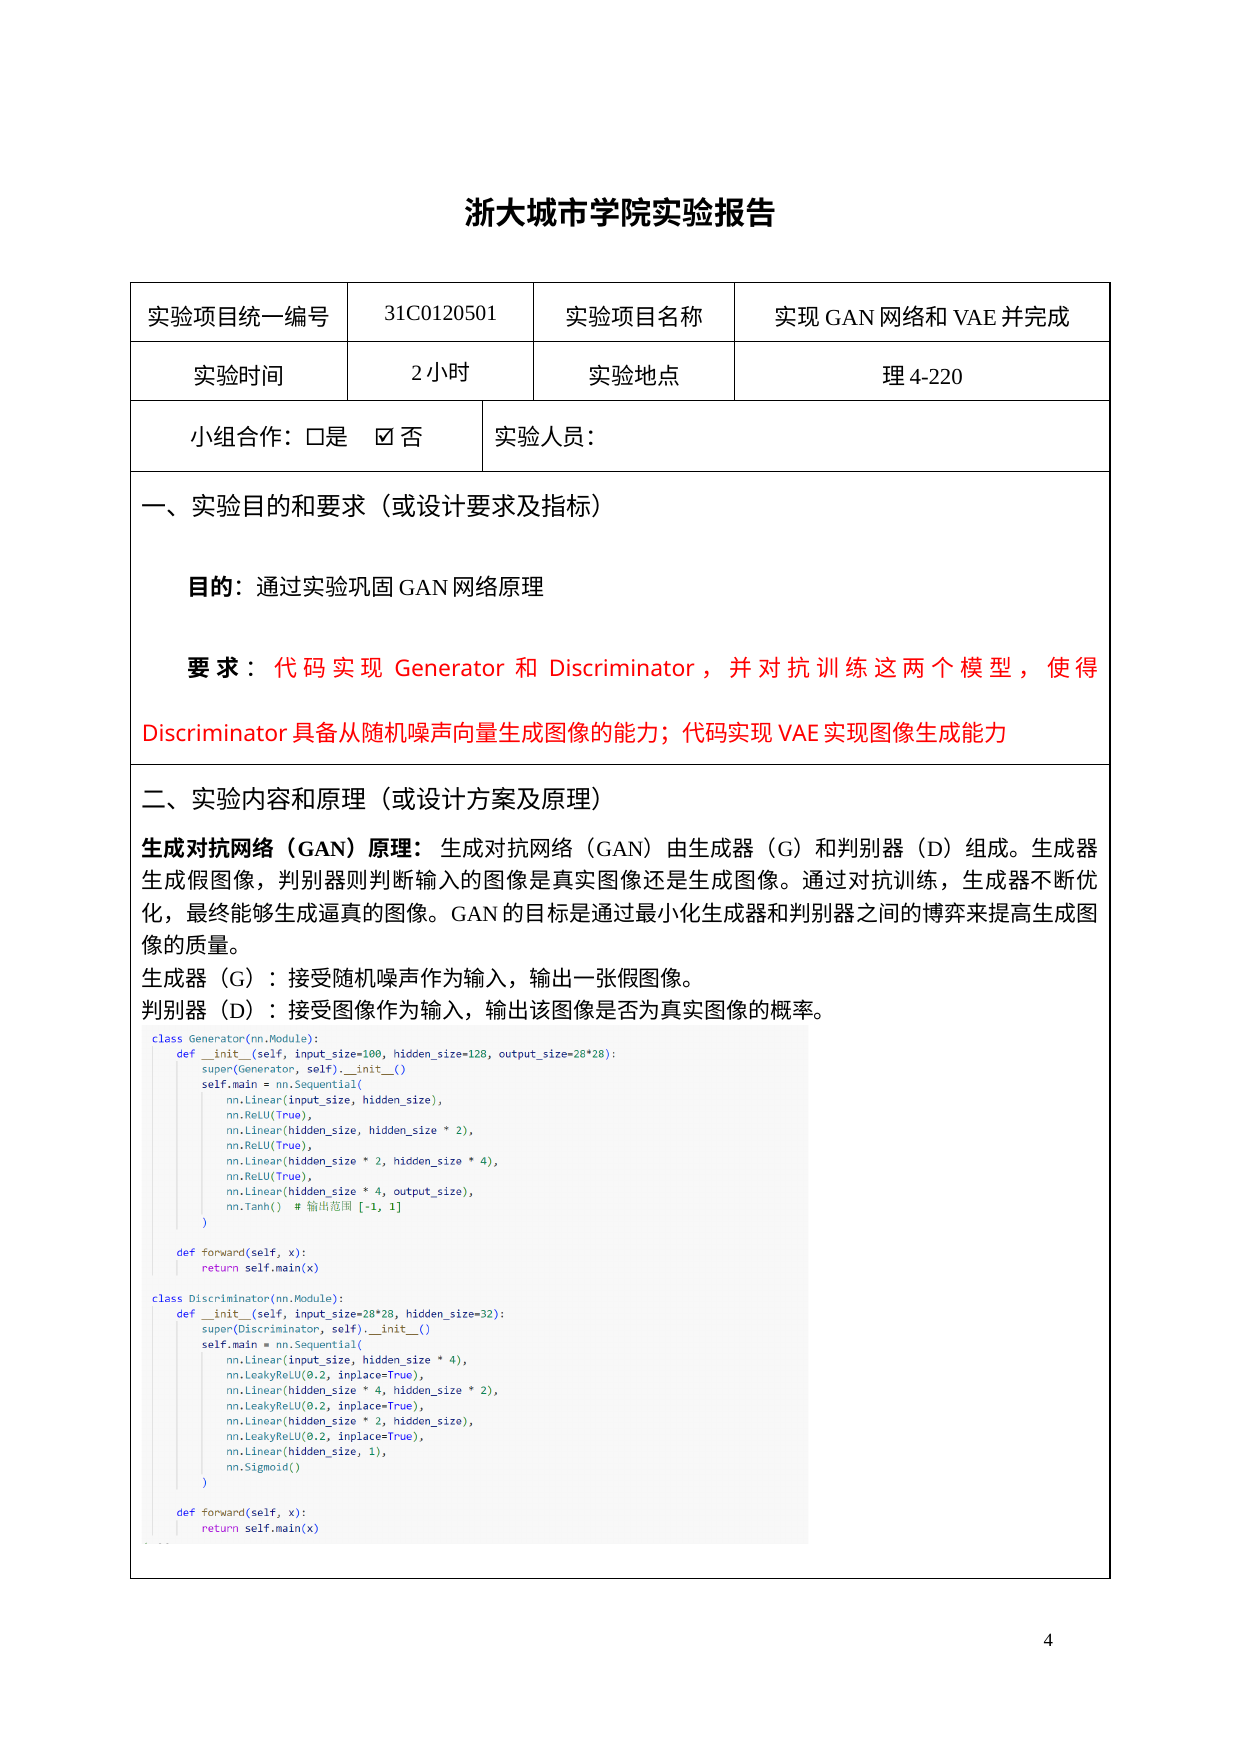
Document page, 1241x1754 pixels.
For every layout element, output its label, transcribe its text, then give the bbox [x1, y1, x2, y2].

table_cell 实验地点 [534, 342, 734, 400]
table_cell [131, 765, 1109, 1578]
table_cell 小组合作：是 否 [131, 401, 482, 471]
table_cell 实验人员： [483, 401, 1109, 471]
table_cell 一、实验目的和要求（或设计要求及指标） 目的：通过实验巩固GAN网络原理 要求：代码实现Generator和Discriminator，并对抗训练这两个模型，使得Discriminator具备从随机噪声向量生成图像的能力；代码实现VAE实现图像生成能力 [131, 472, 1109, 764]
table_header 实现GAN网络和VAE并完成FashionMNIST图像生成 [735, 283, 1109, 341]
table_header 实验项目统一编号 [131, 283, 347, 341]
table_header 实验项目名称 [534, 283, 734, 341]
text 浙大城市学院实验报告 [187, 178, 1053, 243]
table_header 31C0120501 [348, 283, 533, 341]
table_cell 2小时 [348, 342, 533, 400]
table_cell 实验时间 [131, 342, 347, 400]
table_cell 理4-220 [735, 342, 1109, 400]
picture [141, 1025, 809, 1544]
